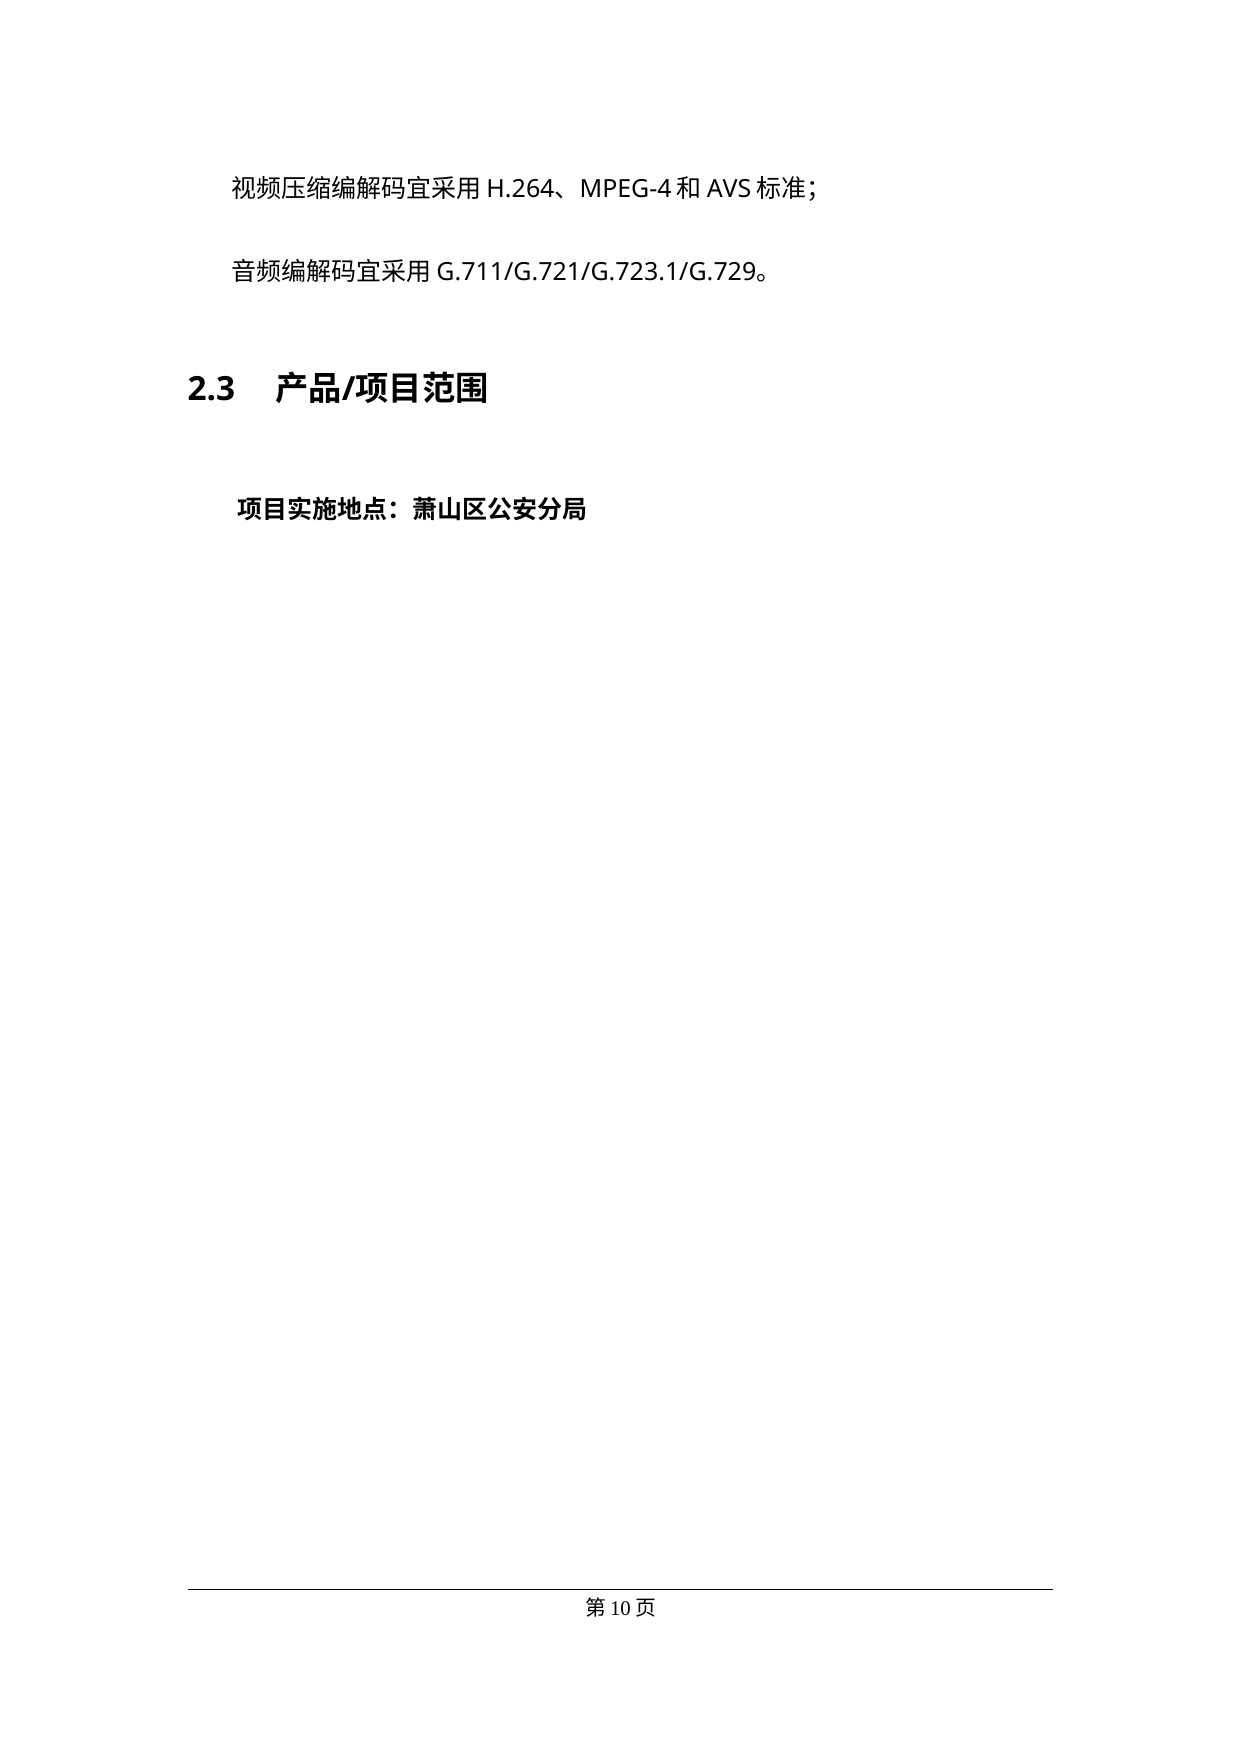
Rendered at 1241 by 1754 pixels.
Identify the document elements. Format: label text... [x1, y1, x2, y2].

text 视频压缩编解码宜采用H.264、MPEG-4和AVS标准； [187, 154, 1053, 219]
text 项目实施地点：萧山区公安分局 [187, 475, 1053, 540]
text 音频编解码宜采用G.711/G.721/G.723.1/G.729。 [187, 237, 1053, 302]
subtitle 产品/项目范围 [187, 353, 1053, 418]
